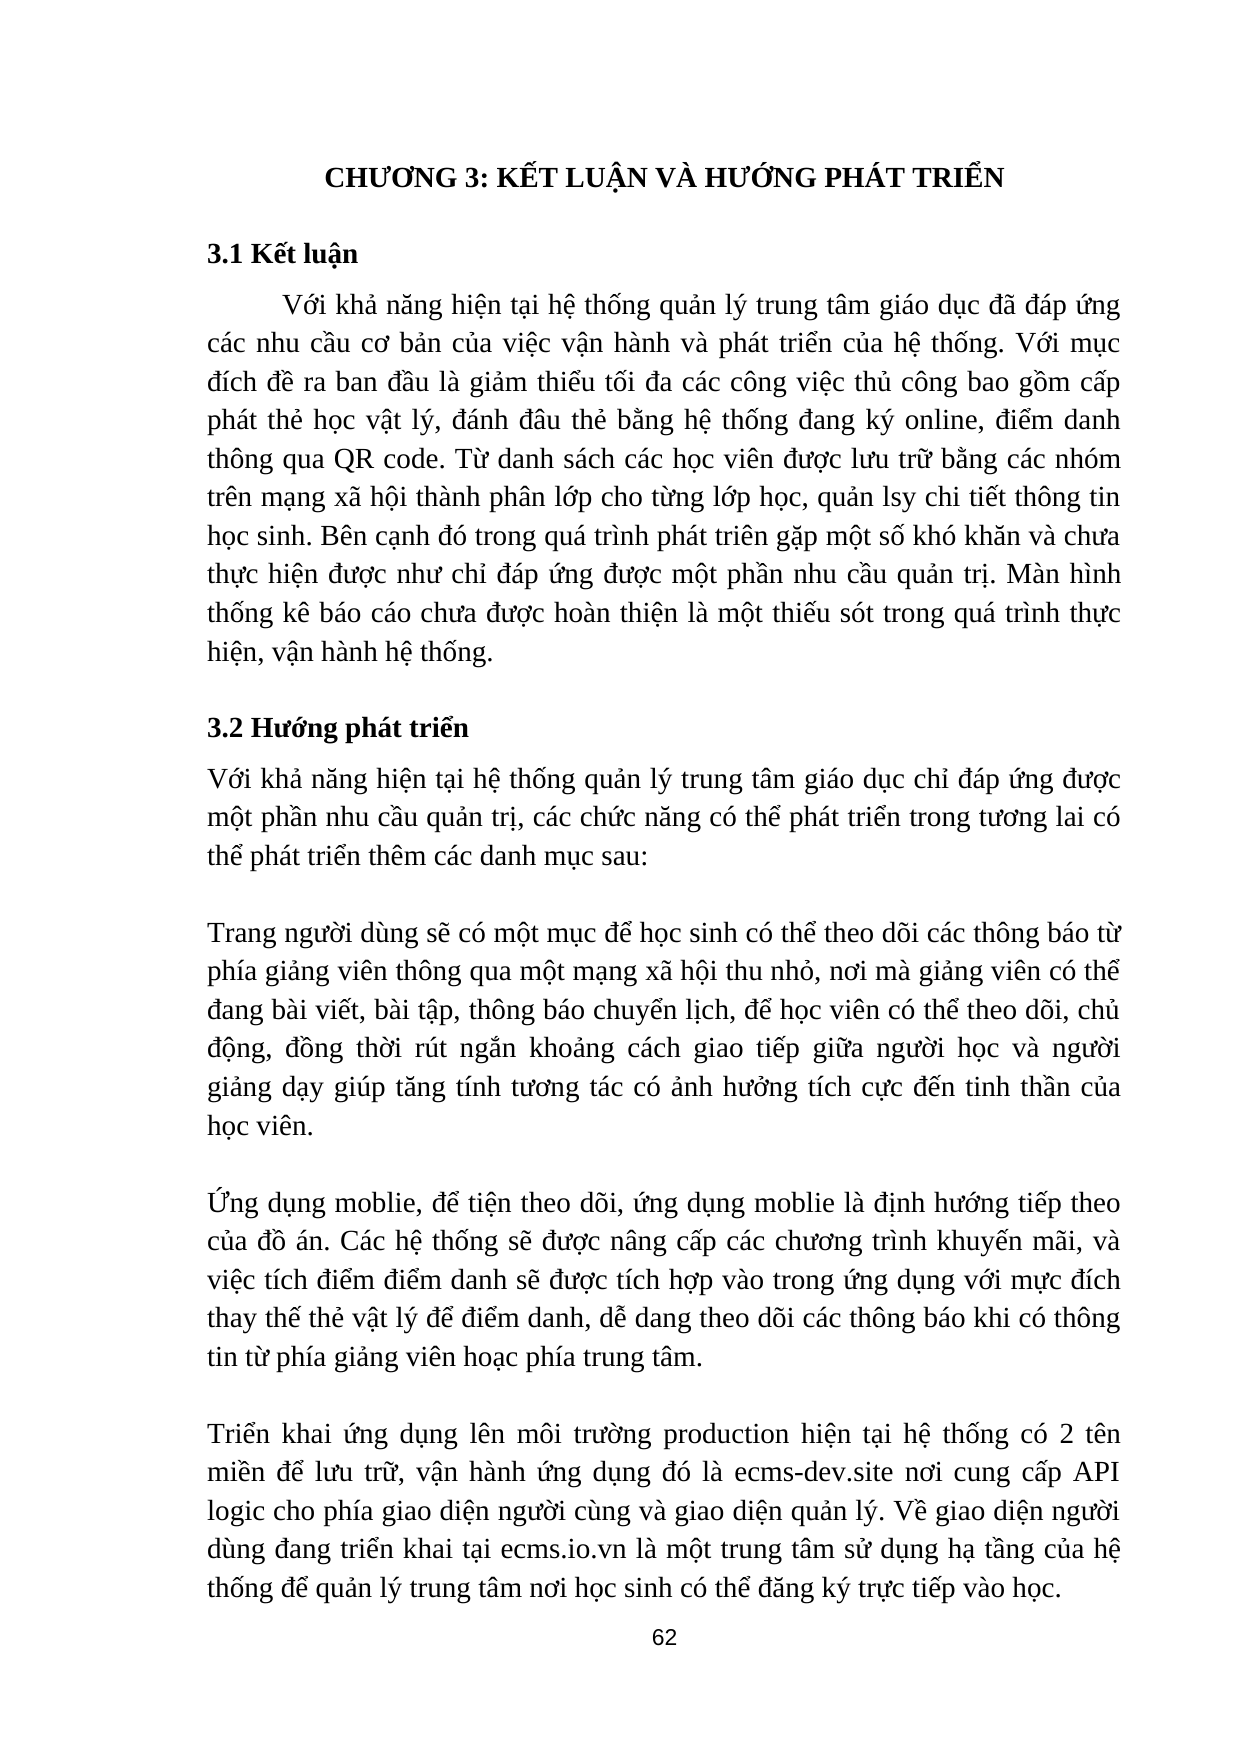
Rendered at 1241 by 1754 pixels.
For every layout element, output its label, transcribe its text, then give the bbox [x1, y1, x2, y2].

text Triển khai ứng dụng lên môi trường production hiện tại hệ thống có 2 tên miền để lưu trữ, vận hành ứng dụng đó là ecms-dev.site nơi cung cấp API logic cho phía giao diện người cùng và giao diện quản lý. Về giao diện người dùng đang triển khai tại ecms.io.vn là một trung tâm sử dụng hạ tầng của hệ thống để quản lý trung tâm nơi học sinh có thể đăng ký trực tiếp vào học. [207, 1416, 1122, 1604]
text Trang người dùng sẽ có một mục để học sinh có thể theo dõi các thông báo từ phía giảng viên thông qua một mạng xã hội thu nhỏ, nơi mà giảng viên có thể đang bài viết, bài tập, thông báo chuyển lịch, để học viên có thể theo dõi, chủ động, đồng thời rút ngắn khoảng cách giao tiếp giữa người học và người giảng dạy giúp tăng tính tương tác có ảnh hưởng tích cực đến tinh thần của học viên. [207, 915, 1122, 1141]
text Với khả năng hiện tại hệ thống quản lý trung tâm giáo dục chỉ đáp ứng được một phần nhu cầu quản trị, các chức năng có thể phát triển trong tương lai có thể phát triển thêm các danh mục sau: [207, 761, 1122, 871]
text Với khả năng hiện tại hệ thống quản lý trung tâm giáo dục đã đáp ứng các nhu cầu cơ bản của việc vận hành và phát triển của hệ thống. Với mục đích đề ra ban đầu là giảm thiểu tối đa các công việc thủ công bao gồm cấp phát thẻ học vật lý, đánh đâu thẻ bằng hệ thống đang ký online, điểm danh thông qua QR code. Từ danh sách các học viên được lưu trữ bằng các nhóm trên mạng xã hội thành phân lớp cho từng lớp học, quản lsy chi tiết thông tin học sinh. Bên cạnh đó trong quá trình phát triên gặp một số khó khăn và chưa thực hiện được như chỉ đáp ứng được một phần nhu cầu quản trị. Màn hình thống kê báo cáo chưa được hoàn thiện là một thiếu sót trong quá trình thực hiện, vận hành hệ thống. [207, 287, 1122, 667]
subtitle 3.2 Hướng phát triển [207, 710, 1122, 743]
text Ứng dụng moblie, để tiện theo dõi, ứng dụng moblie là định hướng tiếp theo của đồ án. Các hệ thống sẽ được nâng cấp các chương trình khuyến mãi, và việc tích điểm điểm danh sẽ được tích hợp vào trong ứng dụng với mực đích thay thế thẻ vật lý để điểm danh, dễ dang theo dõi các thông báo khi có thông tin từ phía giảng viên hoạc phía trung tâm. [207, 1185, 1122, 1372]
subtitle 3.1 Kết luận [207, 236, 1122, 269]
subtitle CHƯƠNG 3: KẾT LUẬN VÀ HƯỚNG PHÁT TRIỂN [207, 160, 1122, 193]
